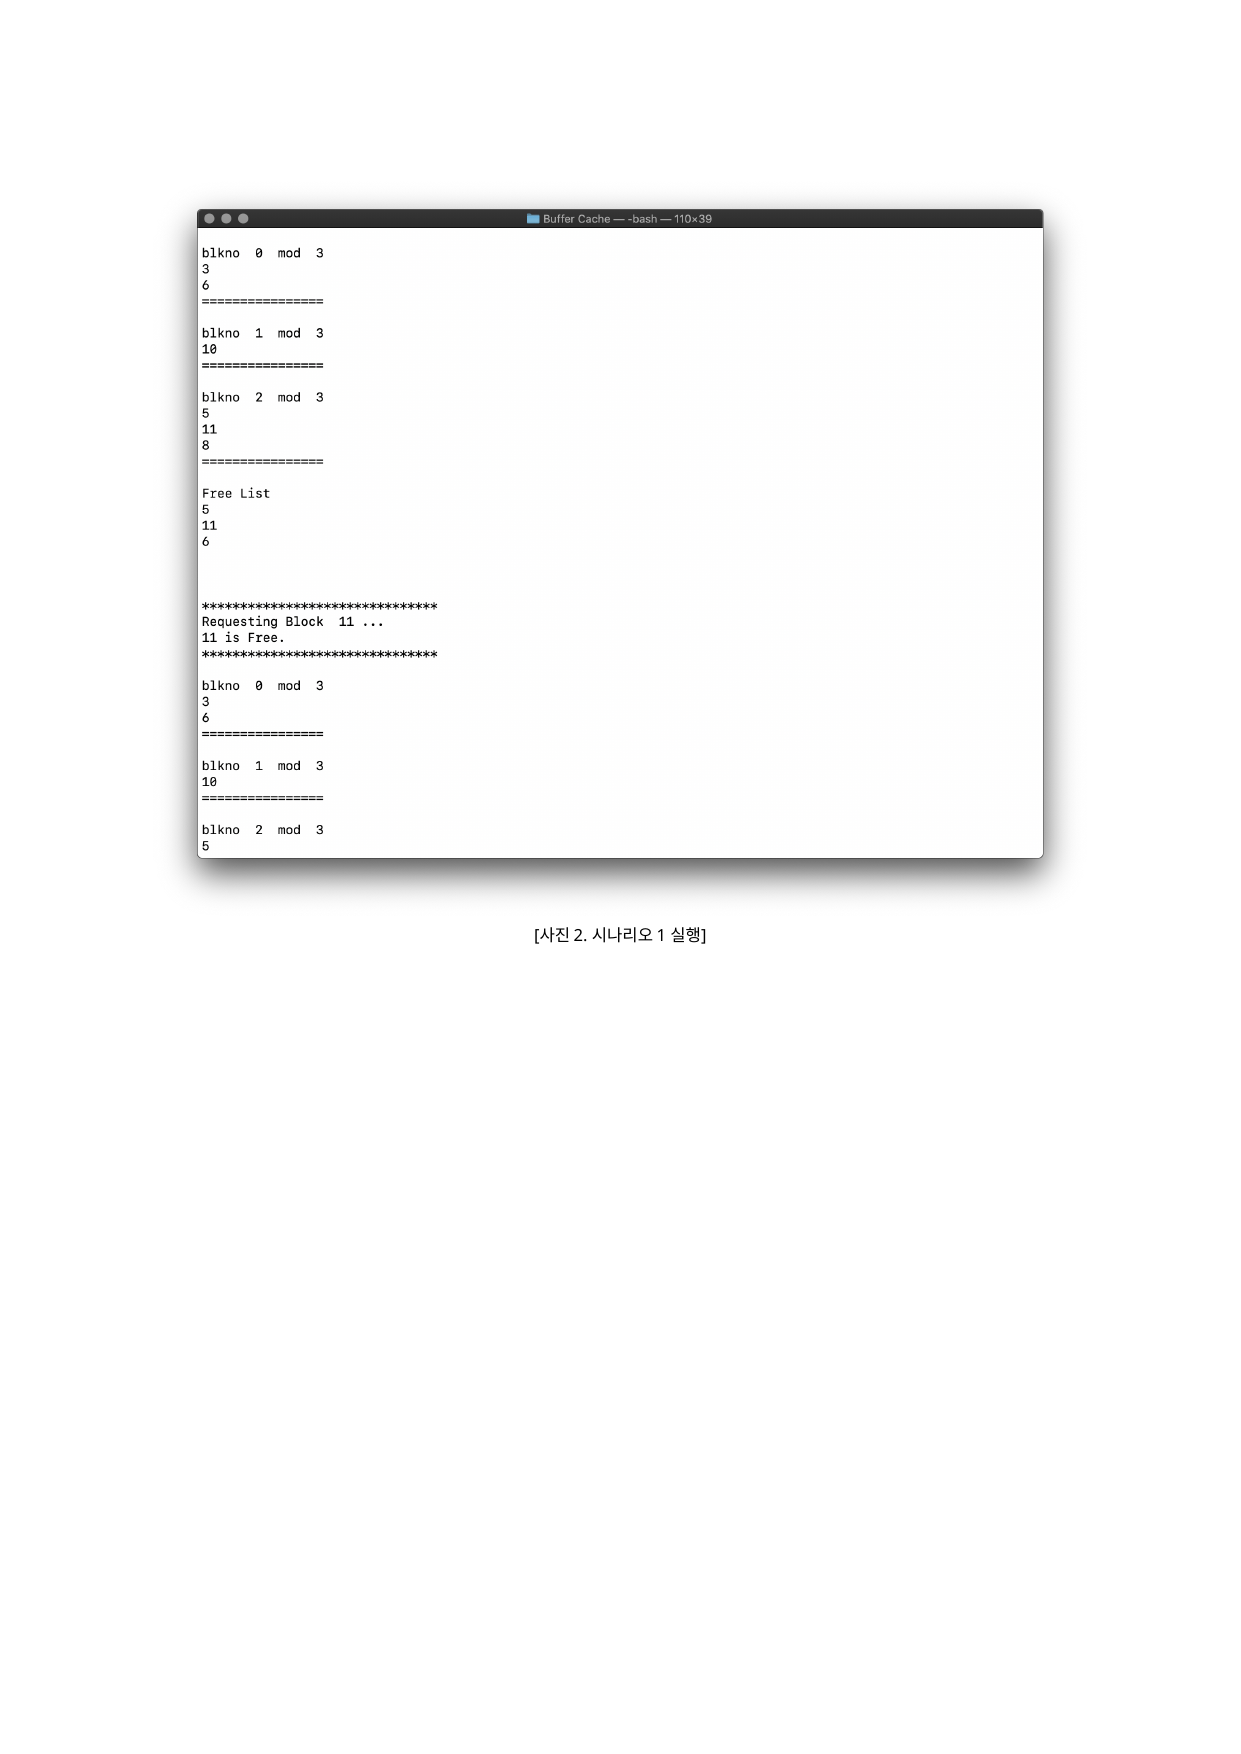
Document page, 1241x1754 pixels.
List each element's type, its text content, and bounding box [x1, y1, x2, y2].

text [사진2. 시나리오1 실행] [150, 920, 1090, 946]
picture [150, 177, 1090, 920]
